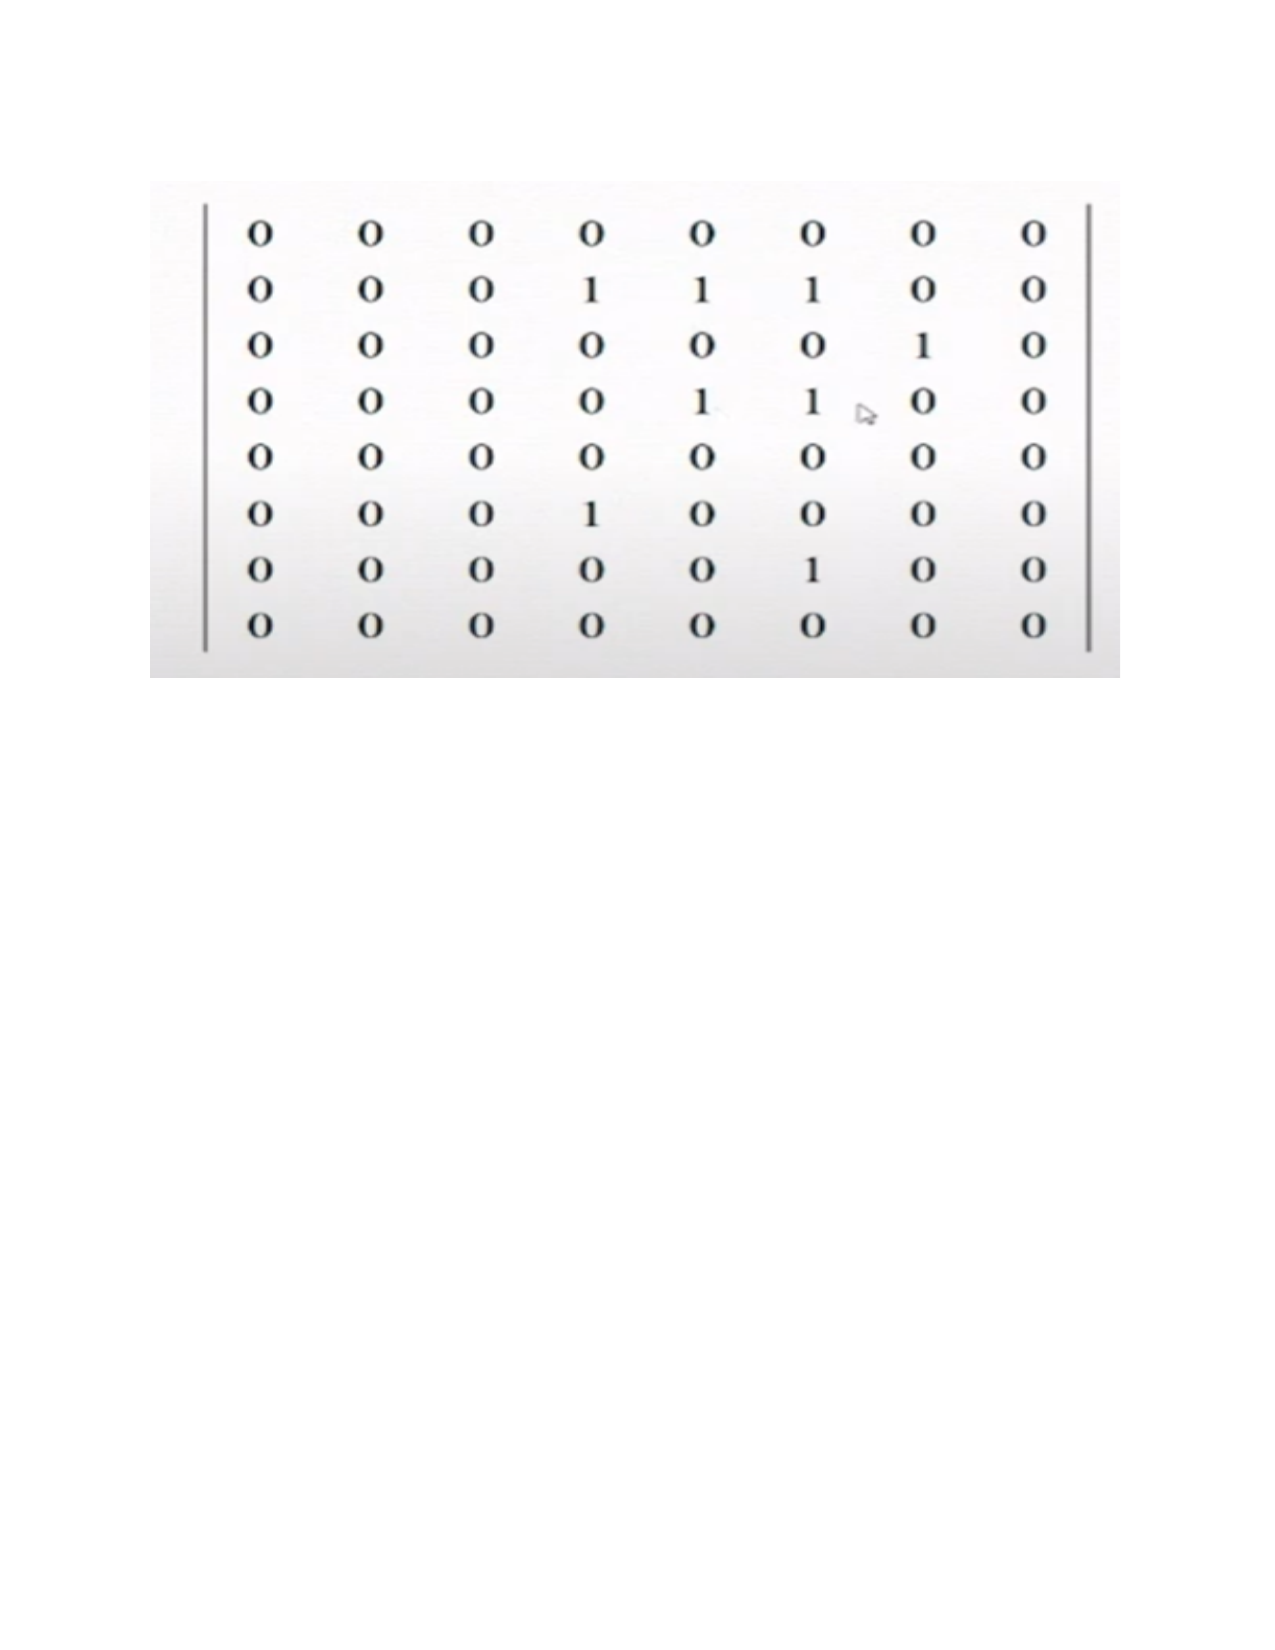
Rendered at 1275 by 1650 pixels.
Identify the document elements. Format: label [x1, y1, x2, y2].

picture [150, 181, 1121, 678]
